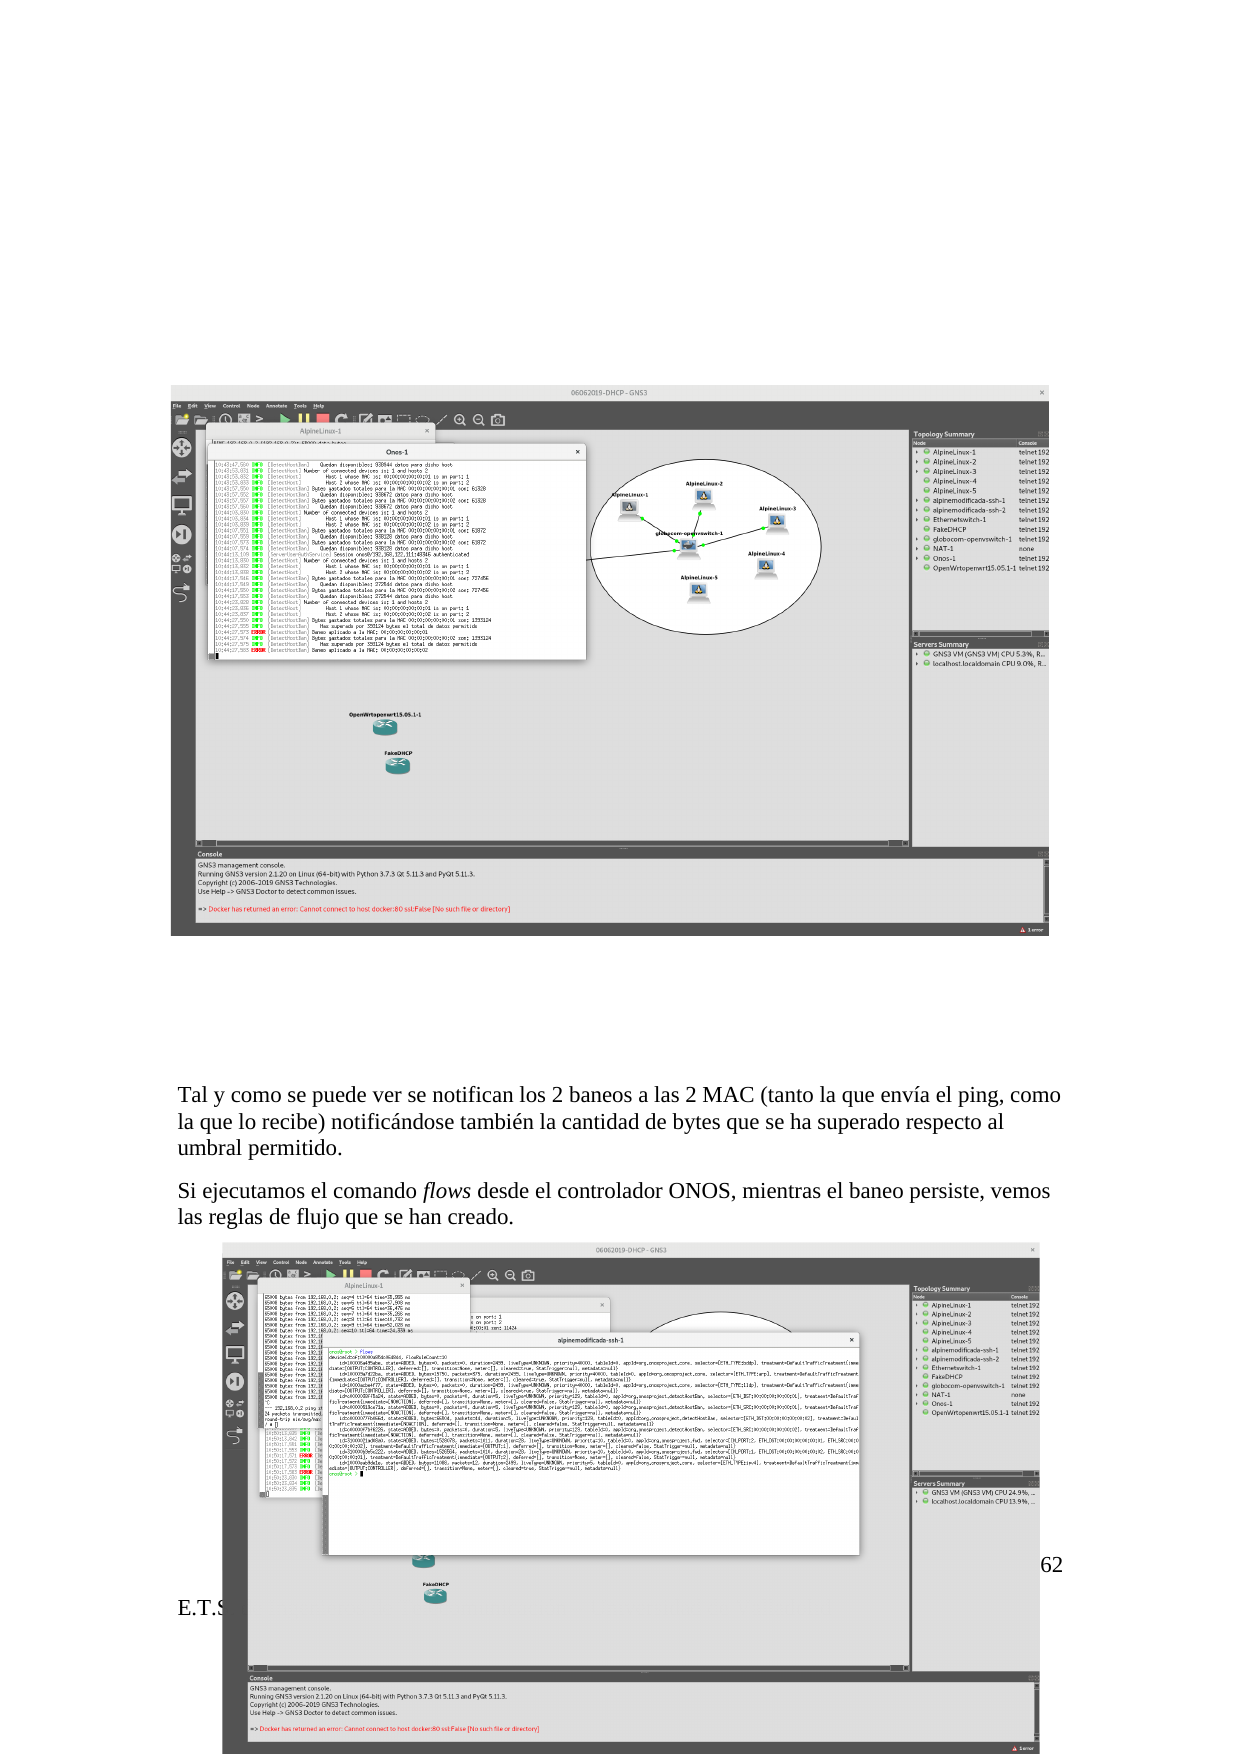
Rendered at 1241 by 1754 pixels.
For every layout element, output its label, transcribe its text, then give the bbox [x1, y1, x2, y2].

text Tal y como se puede ver se notifican los 2 baneos a las 2 MAC (tanto la que envía el ping, como la que lo recibe) notificándose también la cantidad de bytes que se ha superado respecto al umbral permitido. [177, 1081, 1063, 1160]
text Si ejecutamos el comando flows desde el controlador ONOS, mientras el baneo persiste, vemos las reglas de flujo que se han creado. [177, 1177, 1063, 1230]
picture [170, 385, 1049, 936]
picture [222, 1242, 1040, 1754]
